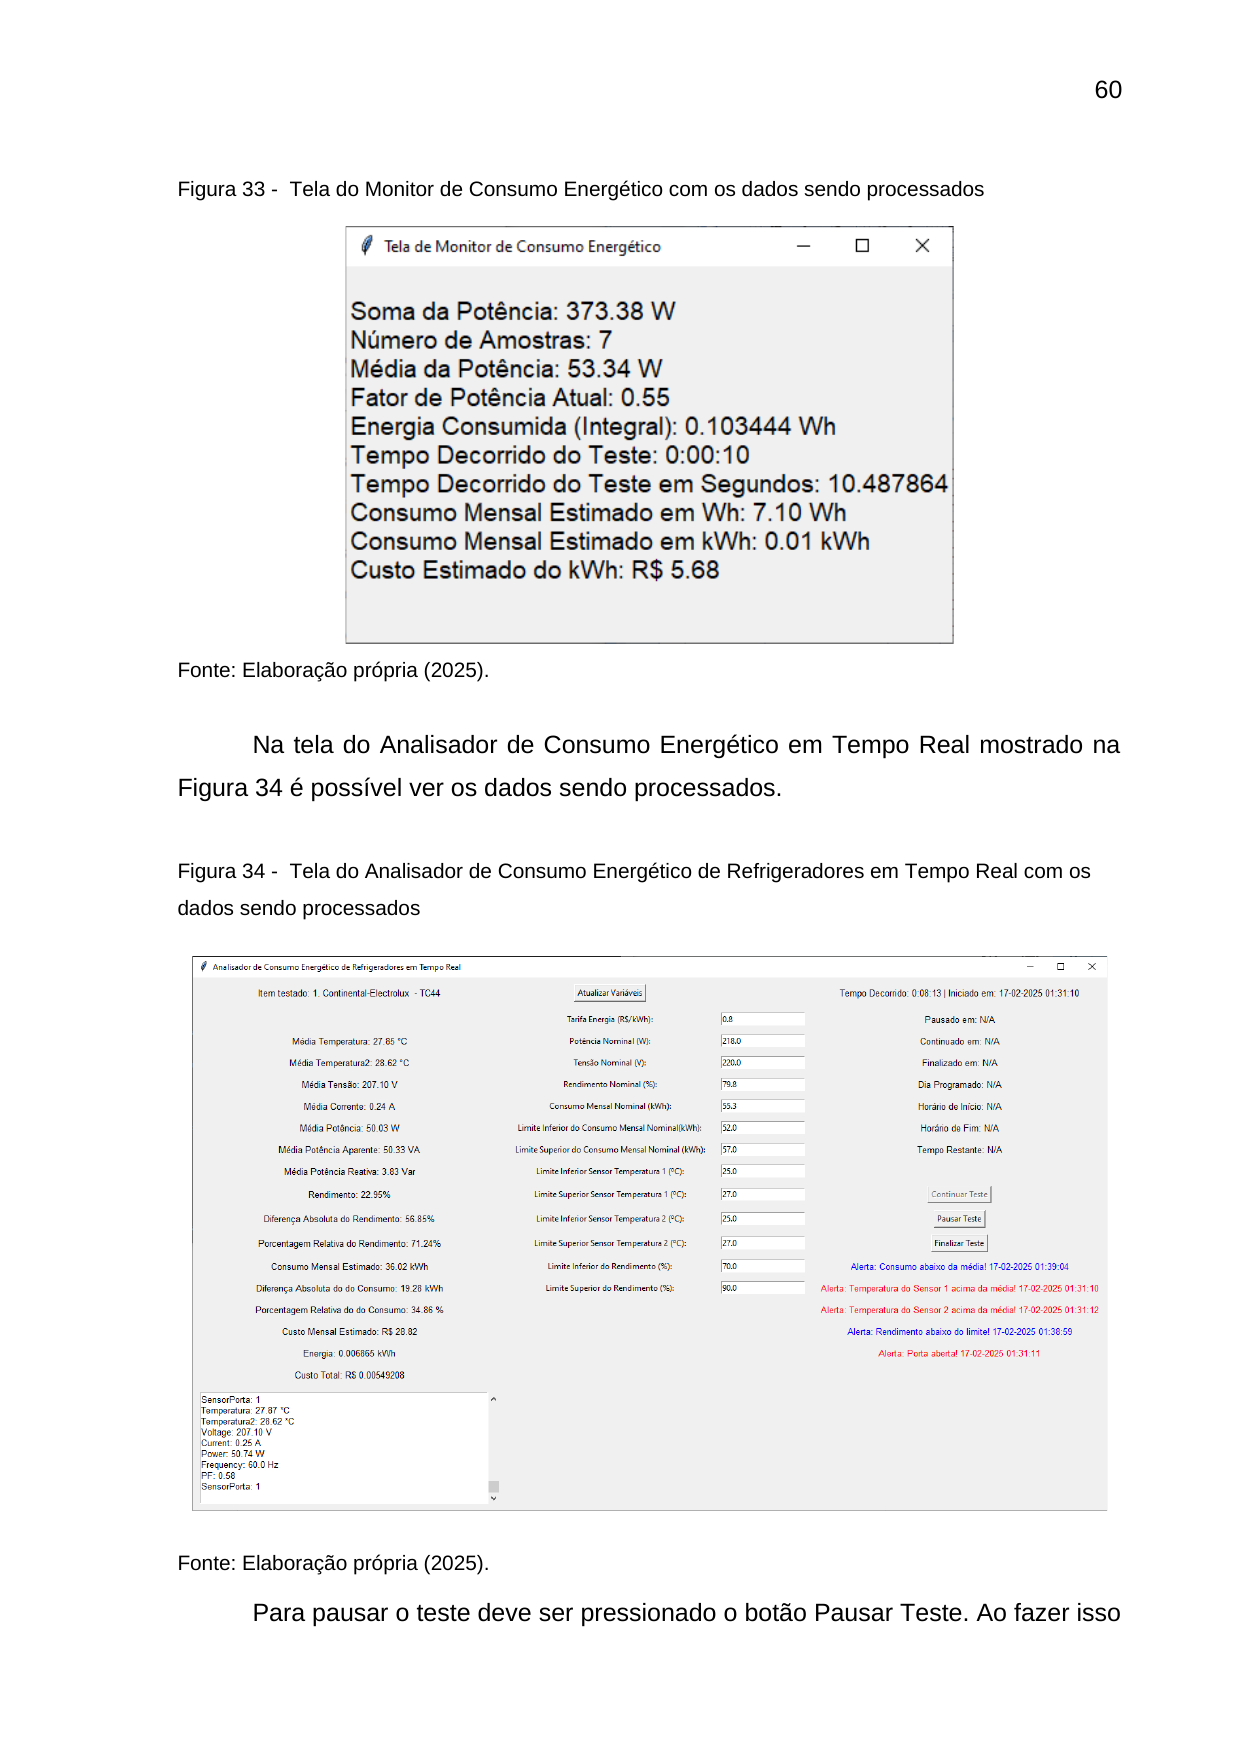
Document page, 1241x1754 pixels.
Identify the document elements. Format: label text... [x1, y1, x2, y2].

picture [192, 956, 1108, 1511]
text Fonte: Elaboração própria (2025). [177, 658, 1122, 682]
subtitle Figura 33 - Tela do Monitor de Consumo Energético com os dados sendo processados [177, 177, 1122, 201]
picture [345, 226, 954, 644]
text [177, 1598, 1122, 1627]
text Fonte: Elaboração própria (2025). [177, 1550, 1122, 1574]
subtitle Figura 34 - Tela do Analisador de Consumo Energético de Refrigeradores em Tempo Real com os dados sendo processados [177, 859, 1122, 919]
text Na tela do Analisador de Consumo Energético em Tempo Real mostrado na Figura 34 é possível ver os dados sendo processados. [177, 730, 1122, 802]
